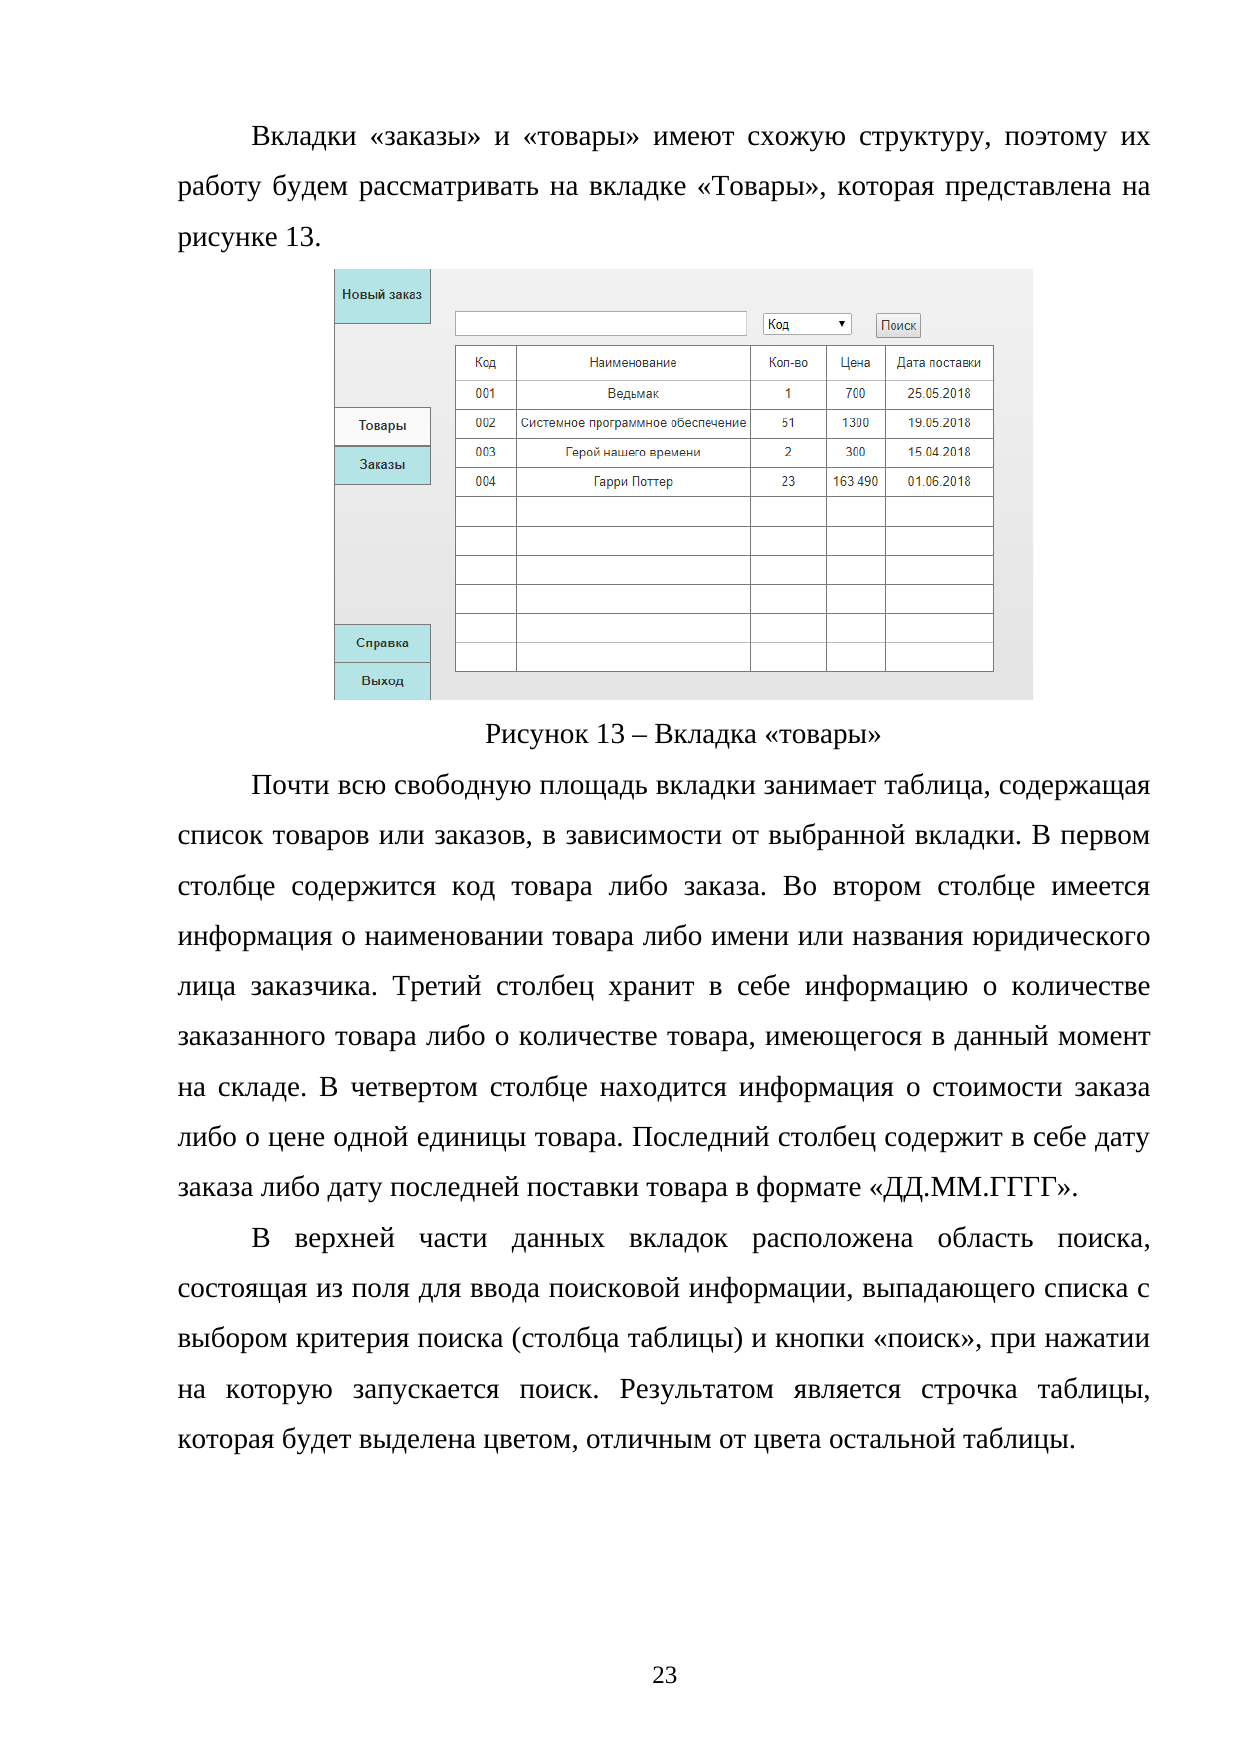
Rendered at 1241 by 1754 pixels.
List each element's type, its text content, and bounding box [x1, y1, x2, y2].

list Рисунок 13 – Вкладка «товары» [215, 717, 1152, 750]
list В верхней части данных вкладок расположена область поиска, состоящая из поля для ввода поисковой информации, выпадающего списка с выбором критерия поиска (столбца таблицы) и кнопки «поиск», при нажатии на которую запускается поиск. Результатом является строчка таблицы, которая будет выделена цветом, отличным от цвета остальной таблицы. [177, 1220, 1152, 1454]
list Вкладки «заказы» и «товары» имеют схожую структуру, поэтому их работу будем рассматривать на вкладке «Товары», которая представлена на рисунке 13. [177, 118, 1152, 252]
picture [333, 269, 1034, 700]
list Почти всю свободную площадь вкладки занимает таблица, содержащая список товаров или заказов, в зависимости от выбранной вкладки. В первом столбце содержится код товара либо заказа. Во втором столбце имеется информация о наименовании товара либо имени или названия юридического лица заказчика. Третий столбец хранит в себе информацию о количестве заказанного товара либо о количестве товара, имеющегося в данный момент на складе. В четвертом столбце находится информация о стоимости заказа либо о цене одной единицы товара. Последний столбец содержит в себе дату заказа либо дату последней поставки товара в формате «ДД.ММ.ГГГГ». [177, 767, 1152, 1203]
